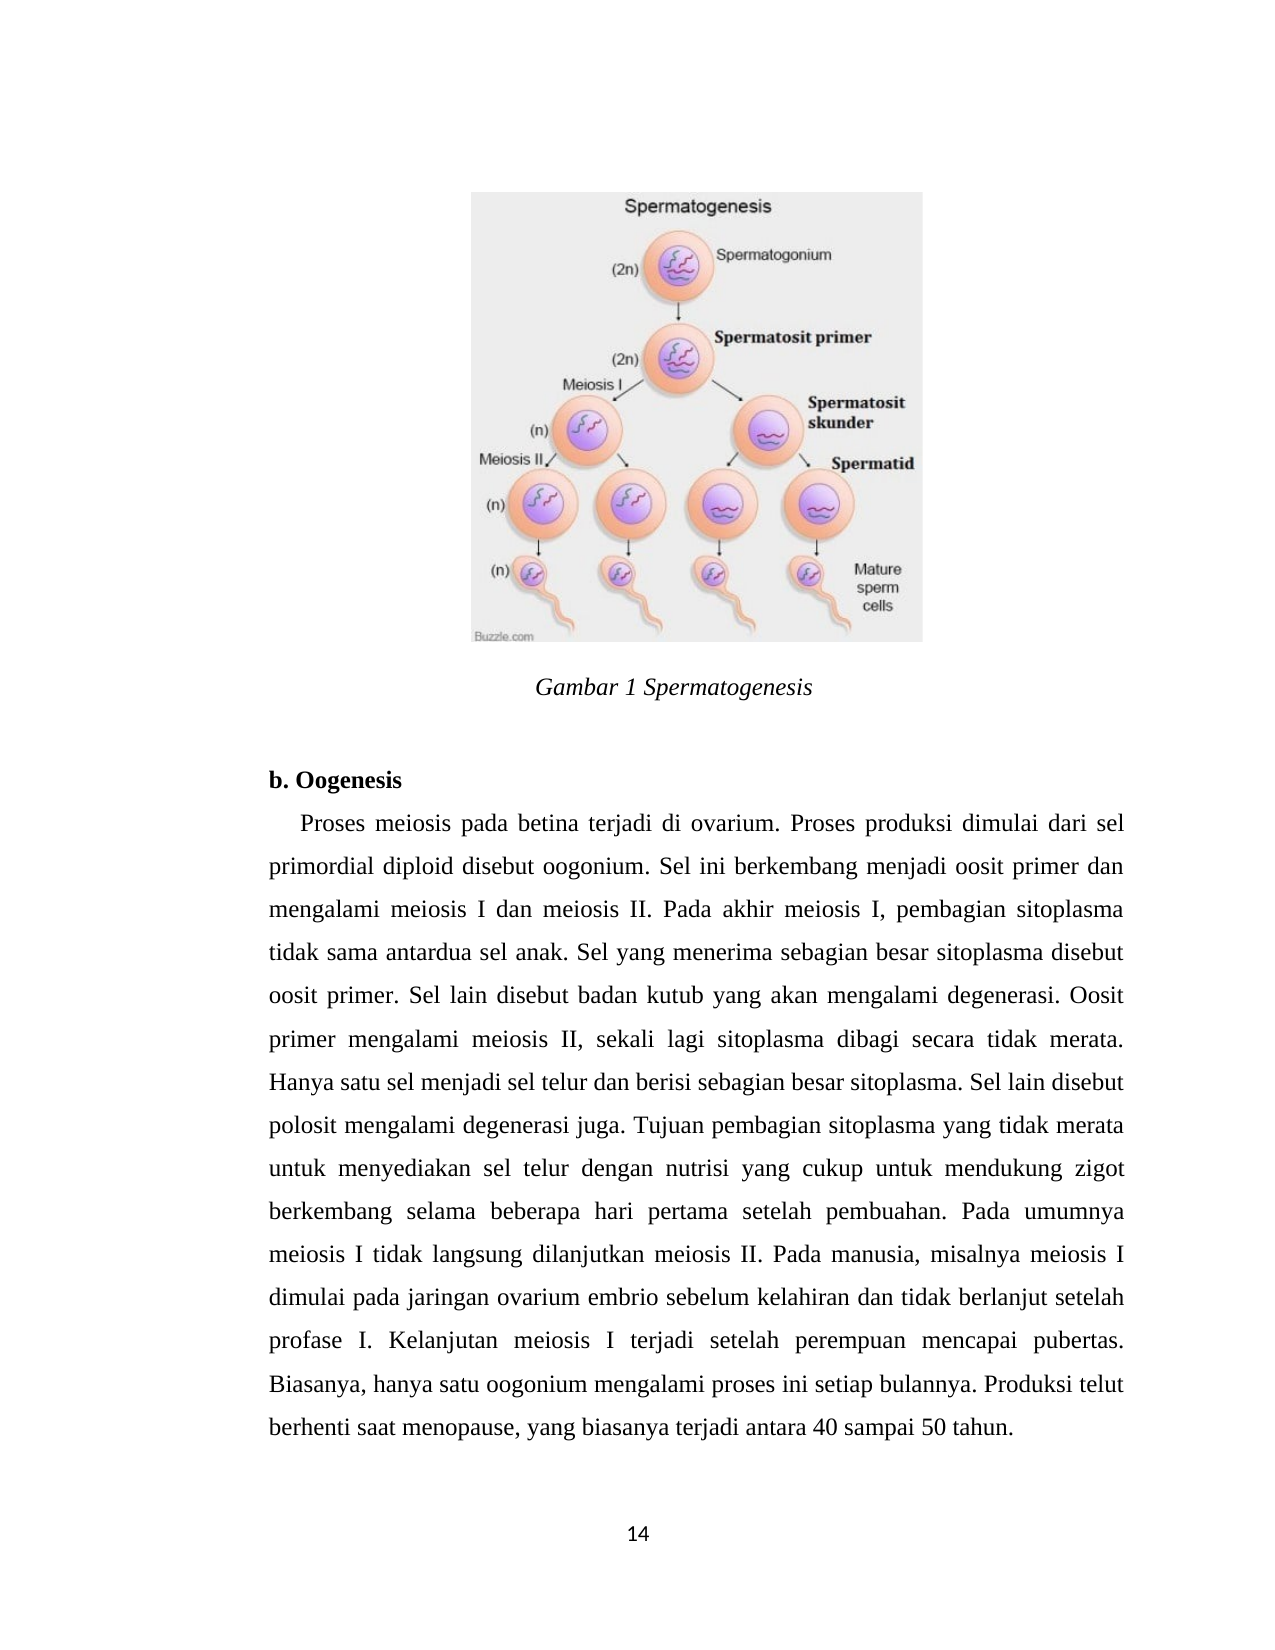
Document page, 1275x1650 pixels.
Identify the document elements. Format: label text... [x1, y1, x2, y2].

list b. Oogenesis [269, 765, 1125, 794]
list Proses meiosis pada betina terjadi di ovarium. Proses produksi dimulai dari sel primordial diploid disebut oogonium. Sel ini berkembang menjadi oosit primer dan mengalami meiosis I dan meiosis II. Pada akhir meiosis I, pembagian sitoplasma tidak sama antardua sel anak. Sel yang menerima sebagian besar sitoplasma disebut oosit primer. Sel lain disebut badan kutub yang akan mengalami degenerasi. Oosit primer mengalami meiosis II, sekali lagi sitoplasma dibagi secara tidak merata. Hanya satu sel menjadi sel telur dan berisi sebagian besar sitoplasma. Sel lain disebut polosit mengalami degenerasi juga. Tujuan pembagian sitoplasma yang tidak merata untuk menyediakan sel telur dengan nutrisi yang cukup untuk mendukung zigot berkembang selama beberapa hari pertama setelah pembuahan. Pada umumnya meiosis I tidak langsung dilanjutkan meiosis II. Pada manusia, misalnya meiosis I dimulai pada jaringan ovarium embrio sebelum kelahiran dan tidak berlanjut setelah profase I. Kelanjutan meiosis I terjadi setelah perempuan mencapai pubertas. Biasanya, hanya satu oogonium mengalami proses ini setiap bulannya. Produksi telut berhenti saat menopause, yang biasanya terjadi antara 40 sampai 50 tahun. [269, 808, 1125, 1441]
text Gambar 1 Spermatogenesis [225, 672, 1125, 701]
picture [471, 192, 923, 642]
